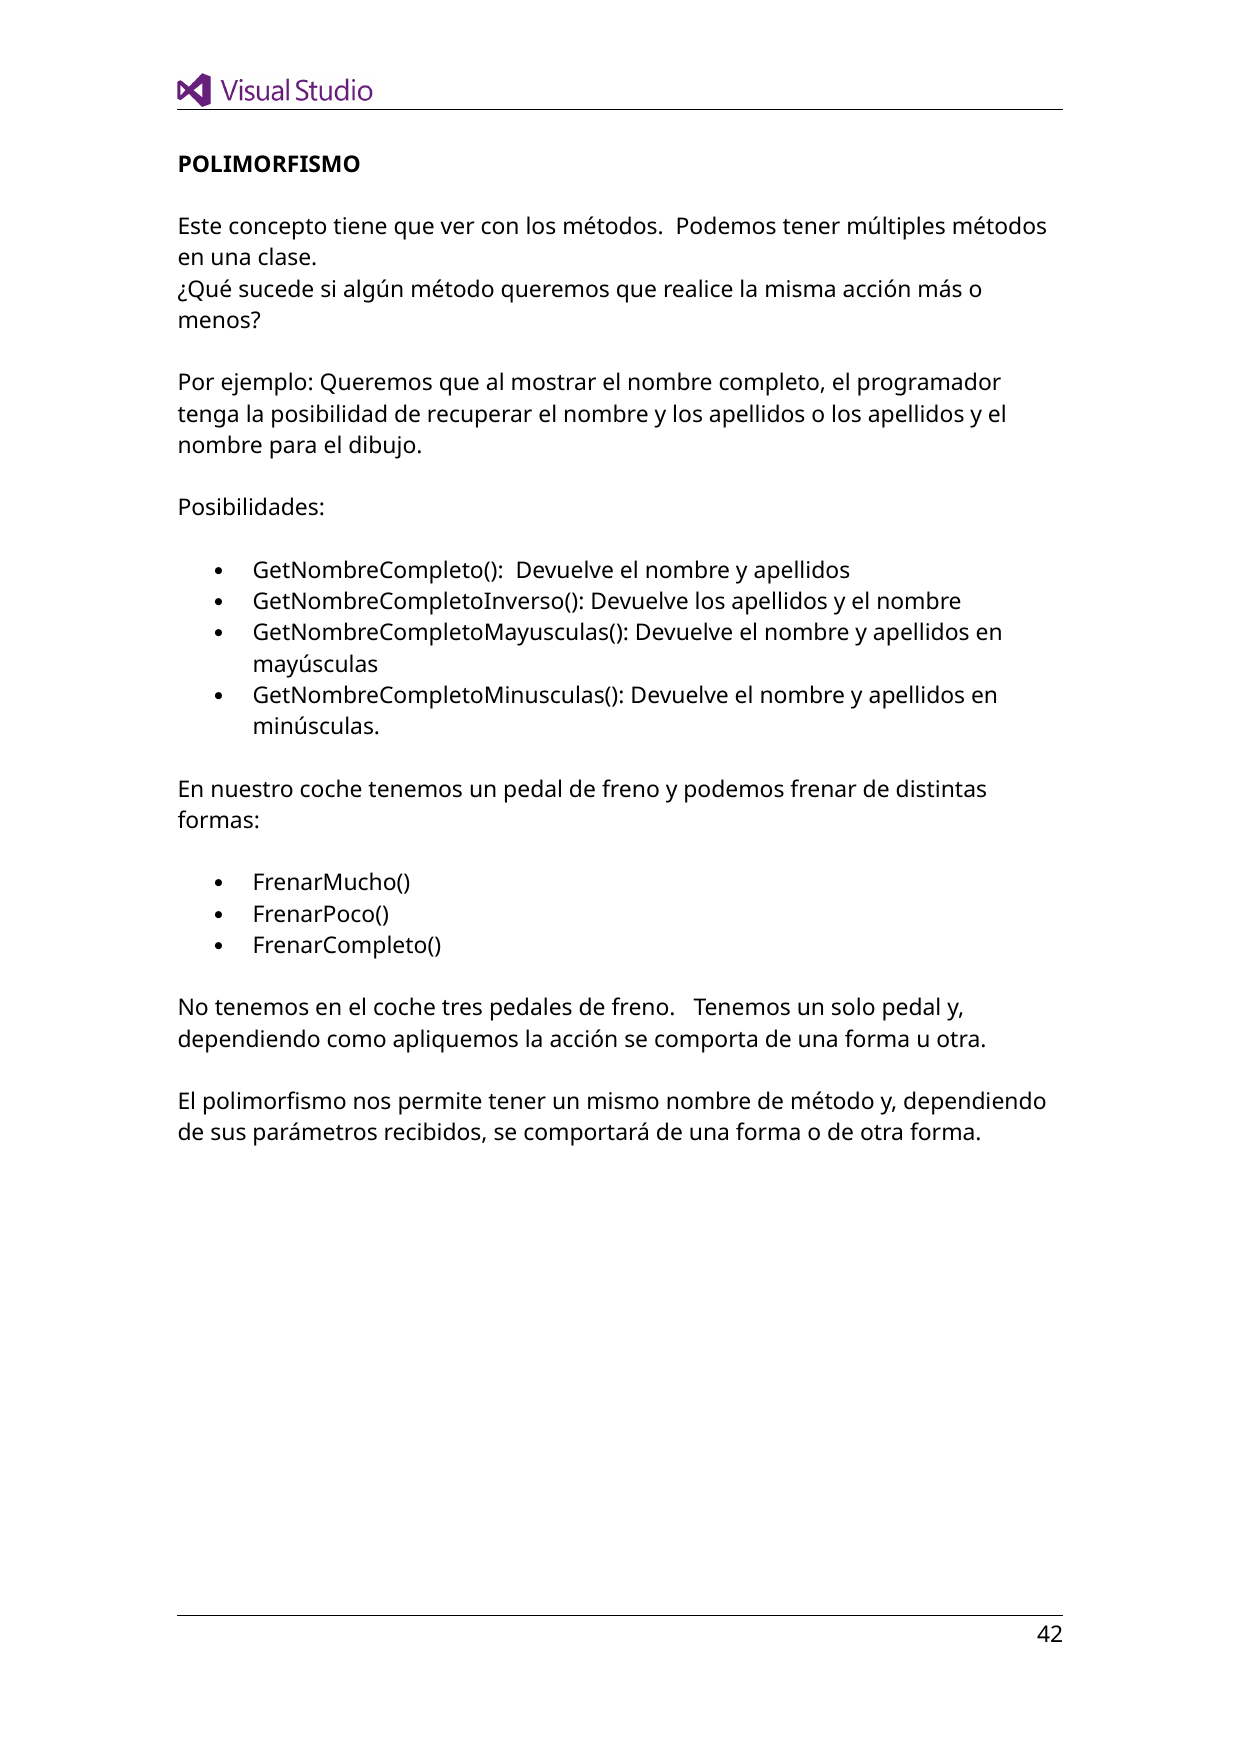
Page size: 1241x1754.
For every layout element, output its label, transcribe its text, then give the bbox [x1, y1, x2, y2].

list FrenarPoco() [215, 898, 1063, 929]
text Este concepto tiene que ver con los métodos. Podemos tener múltiples métodos en una clase. [177, 210, 1063, 273]
list GetNombreCompletoMinusculas(): Devuelve el nombre y apellidos en minúsculas. [215, 679, 1063, 741]
list FrenarCompleto() [215, 929, 1063, 960]
text POLIMORFISMO [177, 148, 1063, 179]
text No tenemos en el coche tres pedales de freno. Tenemos un solo pedal y, dependiendo como apliquemos la acción se comporta de una forma u otra. [177, 991, 1063, 1054]
list GetNombreCompletoMayusculas(): Devuelve el nombre y apellidos en mayúsculas [215, 616, 1063, 679]
text Posibilidades: [177, 491, 1063, 523]
list FrenarMucho() [215, 866, 1063, 898]
list GetNombreCompleto(): Devuelve el nombre y apellidos [215, 554, 1063, 585]
picture [177, 73, 375, 107]
text ¿Qué sucede si algún método queremos que realice la misma acción más o menos? [177, 273, 1063, 335]
text En nuestro coche tenemos un pedal de freno y podemos frenar de distintas formas: [177, 773, 1063, 835]
list GetNombreCompletoInverso(): Devuelve los apellidos y el nombre [215, 585, 1063, 616]
text El polimorfismo nos permite tener un mismo nombre de método y, dependiendo de sus parámetros recibidos, se comportará de una forma o de otra forma. [177, 1085, 1063, 1148]
text Por ejemplo: Queremos que al mostrar el nombre completo, el programador tenga la posibilidad de recuperar el nombre y los apellidos o los apellidos y el nombre para el dibujo. [177, 366, 1063, 460]
